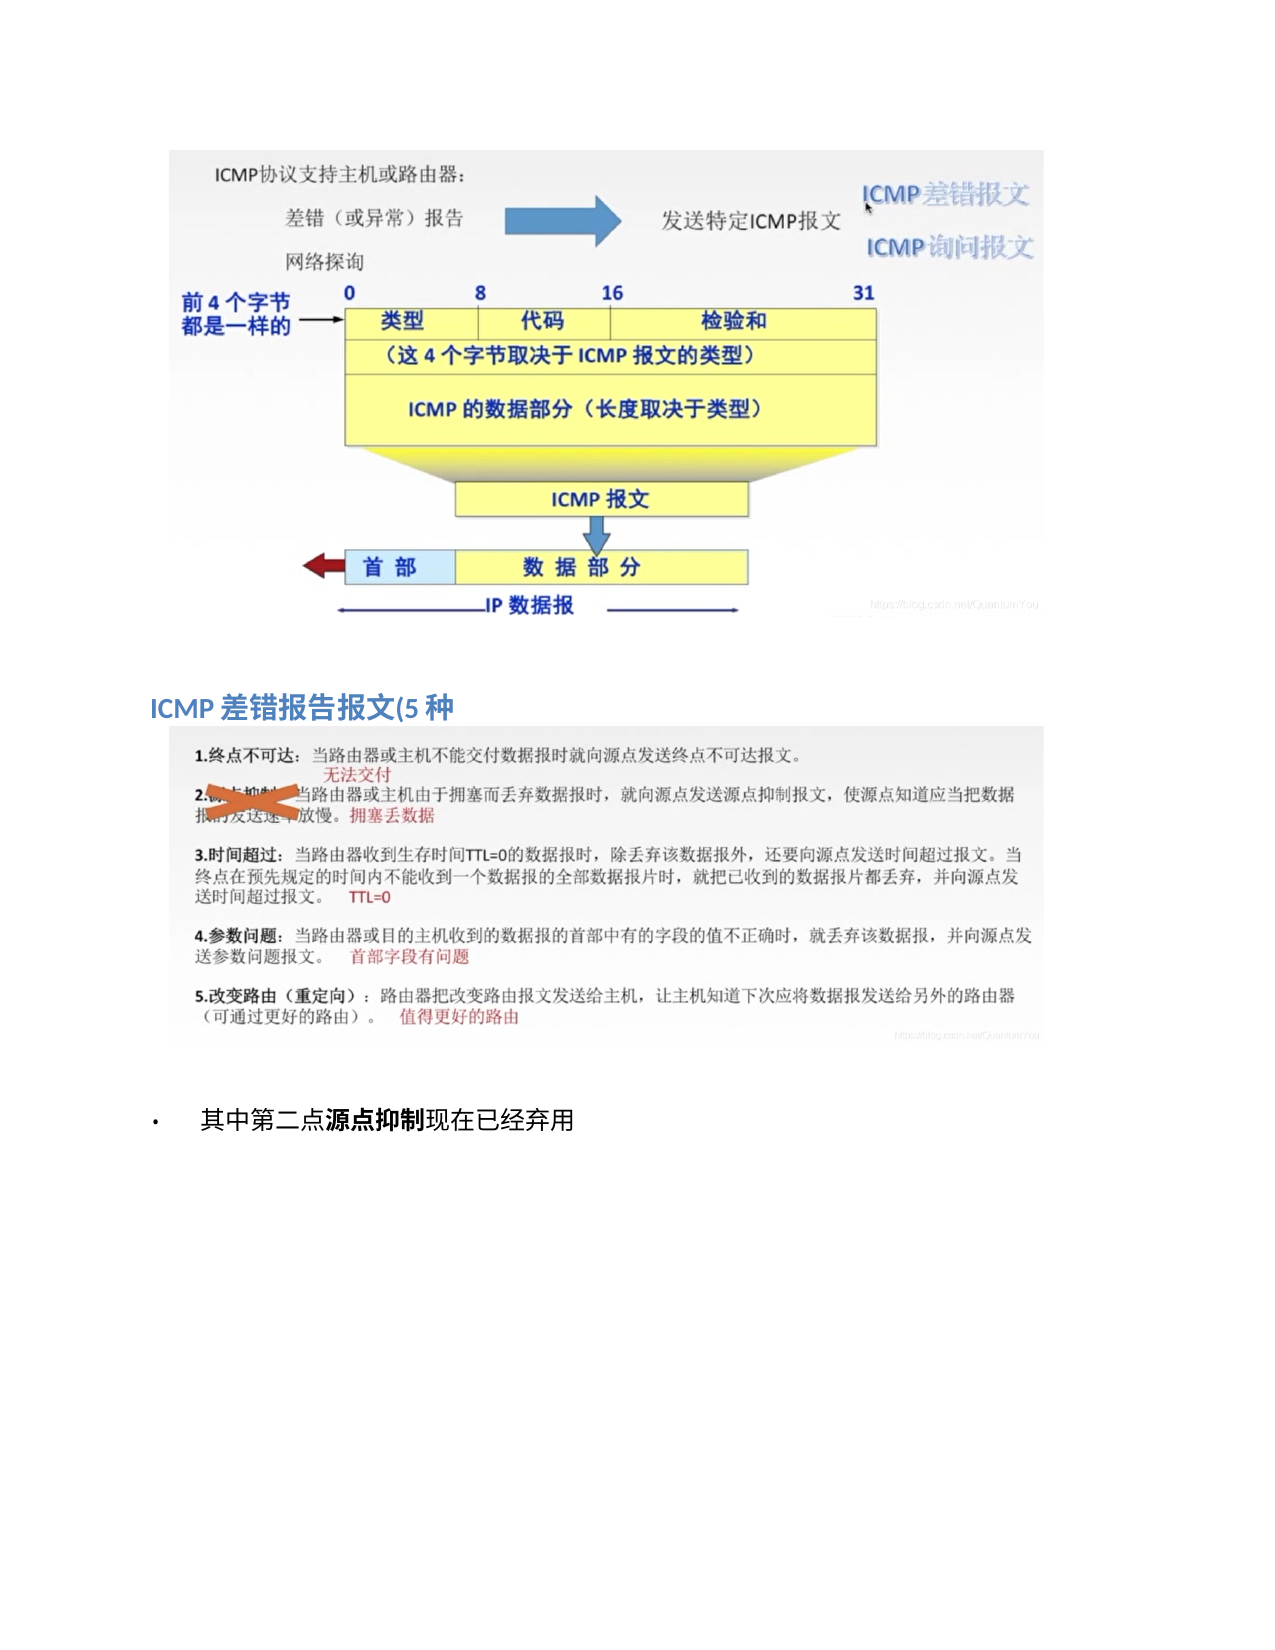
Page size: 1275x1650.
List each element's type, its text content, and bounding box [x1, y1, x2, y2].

subtitle ICMP差错报告报文(5种 [150, 687, 1125, 727]
picture [168, 726, 1044, 1046]
picture [168, 150, 1044, 617]
list 其中第二点源点抑制现在已经弃用 [150, 1107, 1125, 1136]
